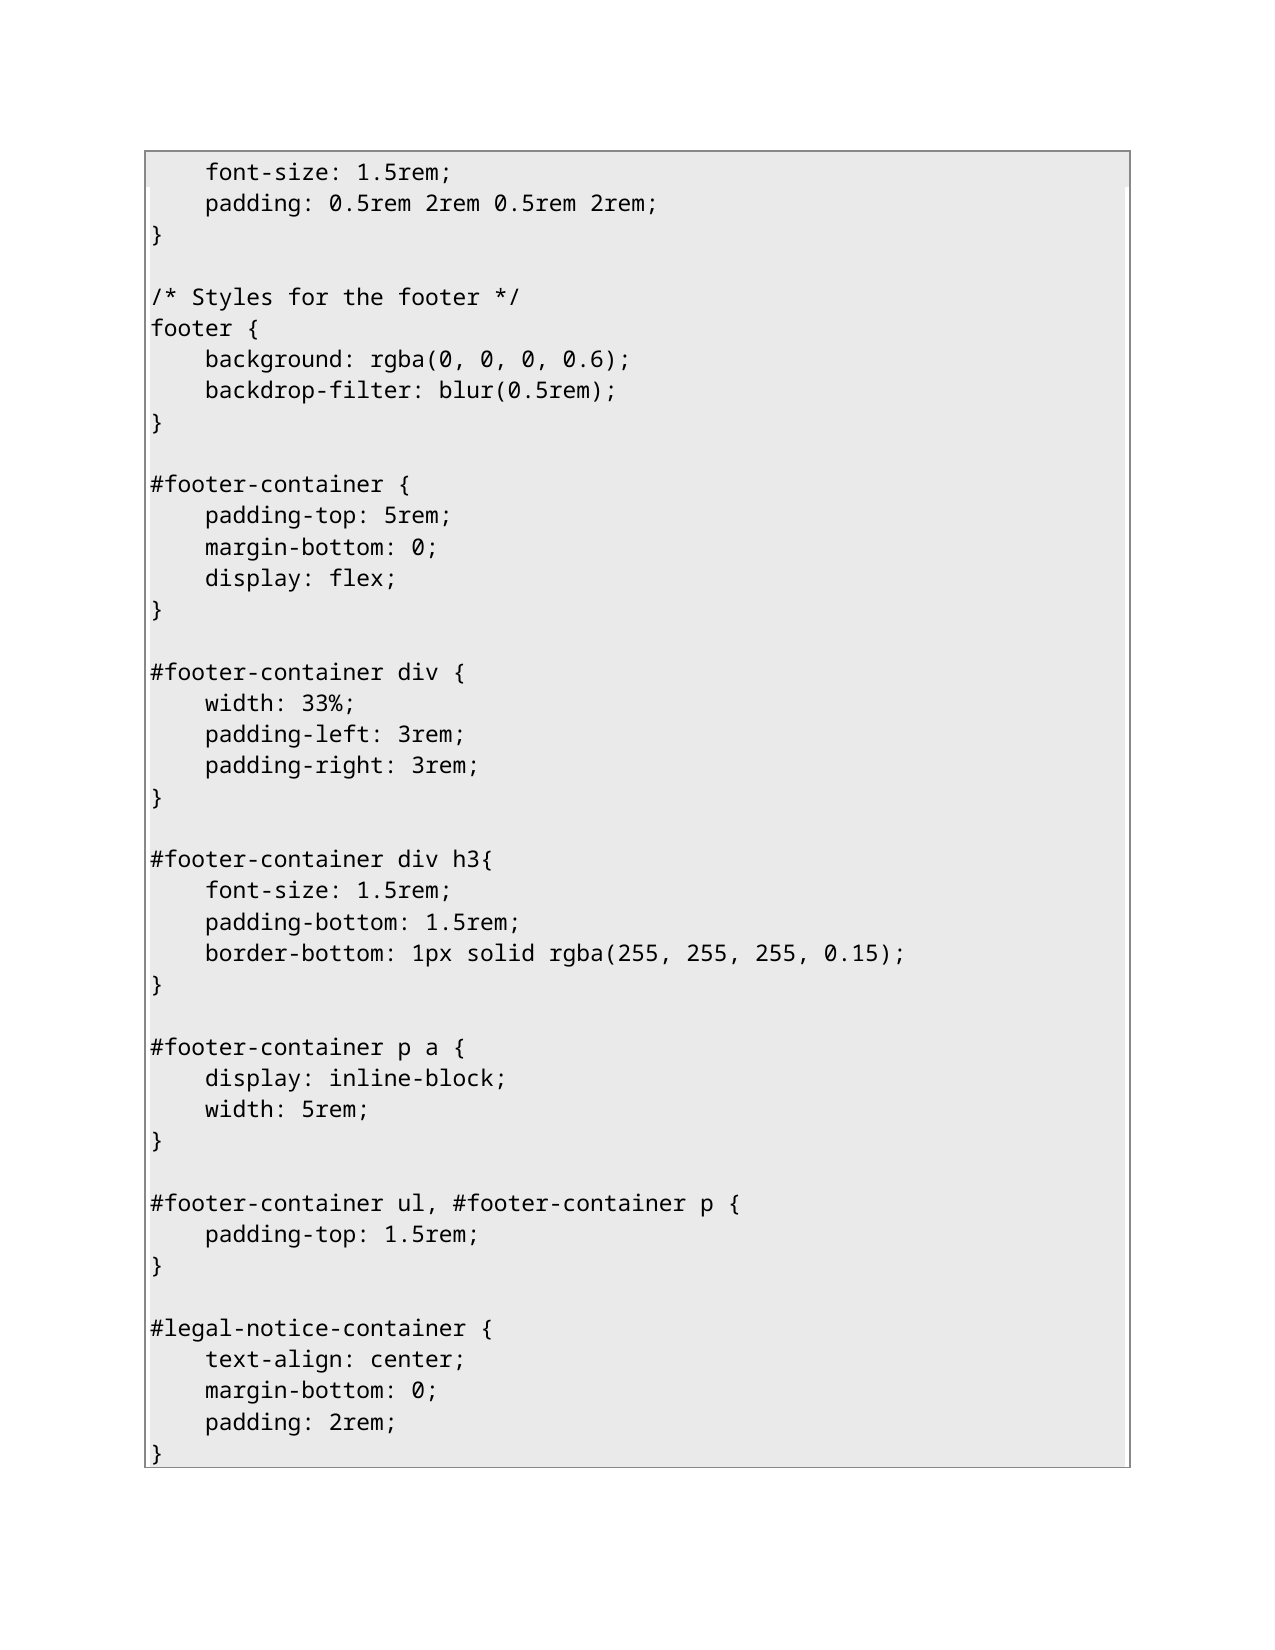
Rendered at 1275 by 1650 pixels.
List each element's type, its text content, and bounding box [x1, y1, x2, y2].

text background: rgba(0, 0, 0, 0.6); [150, 343, 1125, 374]
text /* Styles for the footer */ [150, 281, 1125, 312]
text display: inline-block; [150, 1062, 1125, 1093]
text padding-top: 1.5rem; [150, 1218, 1125, 1249]
text display: flex; [150, 562, 1125, 593]
text } [150, 968, 1125, 999]
text #footer-container ul, #footer-container p { [150, 1187, 1125, 1218]
text padding-bottom: 1.5rem; [150, 906, 1125, 937]
text #footer-container { [150, 468, 1125, 499]
text padding-left: 3rem; [150, 718, 1125, 749]
text } [150, 781, 1125, 812]
text font-size: 1.5rem; [150, 874, 1125, 906]
text border-bottom: 1px solid rgba(255, 255, 255, 0.15); [150, 937, 1125, 968]
text padding-top: 5rem; [150, 499, 1125, 531]
text font-size: 1.5rem; [146, 152, 1129, 187]
text footer { [150, 312, 1125, 343]
text #legal-notice-container { [150, 1312, 1125, 1343]
text } [150, 593, 1125, 624]
text } [150, 1124, 1125, 1156]
text } [150, 218, 1125, 249]
text #footer-container div { [150, 656, 1125, 687]
text backdrop-filter: blur(0.5rem); [150, 374, 1125, 406]
text padding: 2rem; [150, 1406, 1125, 1437]
text margin-bottom: 0; [150, 531, 1125, 562]
text text-align: center; [150, 1343, 1125, 1374]
text width: 5rem; [150, 1093, 1125, 1124]
text #footer-container p a { [150, 1031, 1125, 1062]
text #footer-container div h3{ [150, 843, 1125, 874]
text padding-right: 3rem; [150, 749, 1125, 781]
text } [150, 1437, 1125, 1467]
text width: 33%; [150, 687, 1125, 718]
text } [150, 1249, 1125, 1281]
text } [150, 406, 1125, 437]
text margin-bottom: 0; [150, 1374, 1125, 1406]
text padding: 0.5rem 2rem 0.5rem 2rem; [150, 187, 1125, 218]
